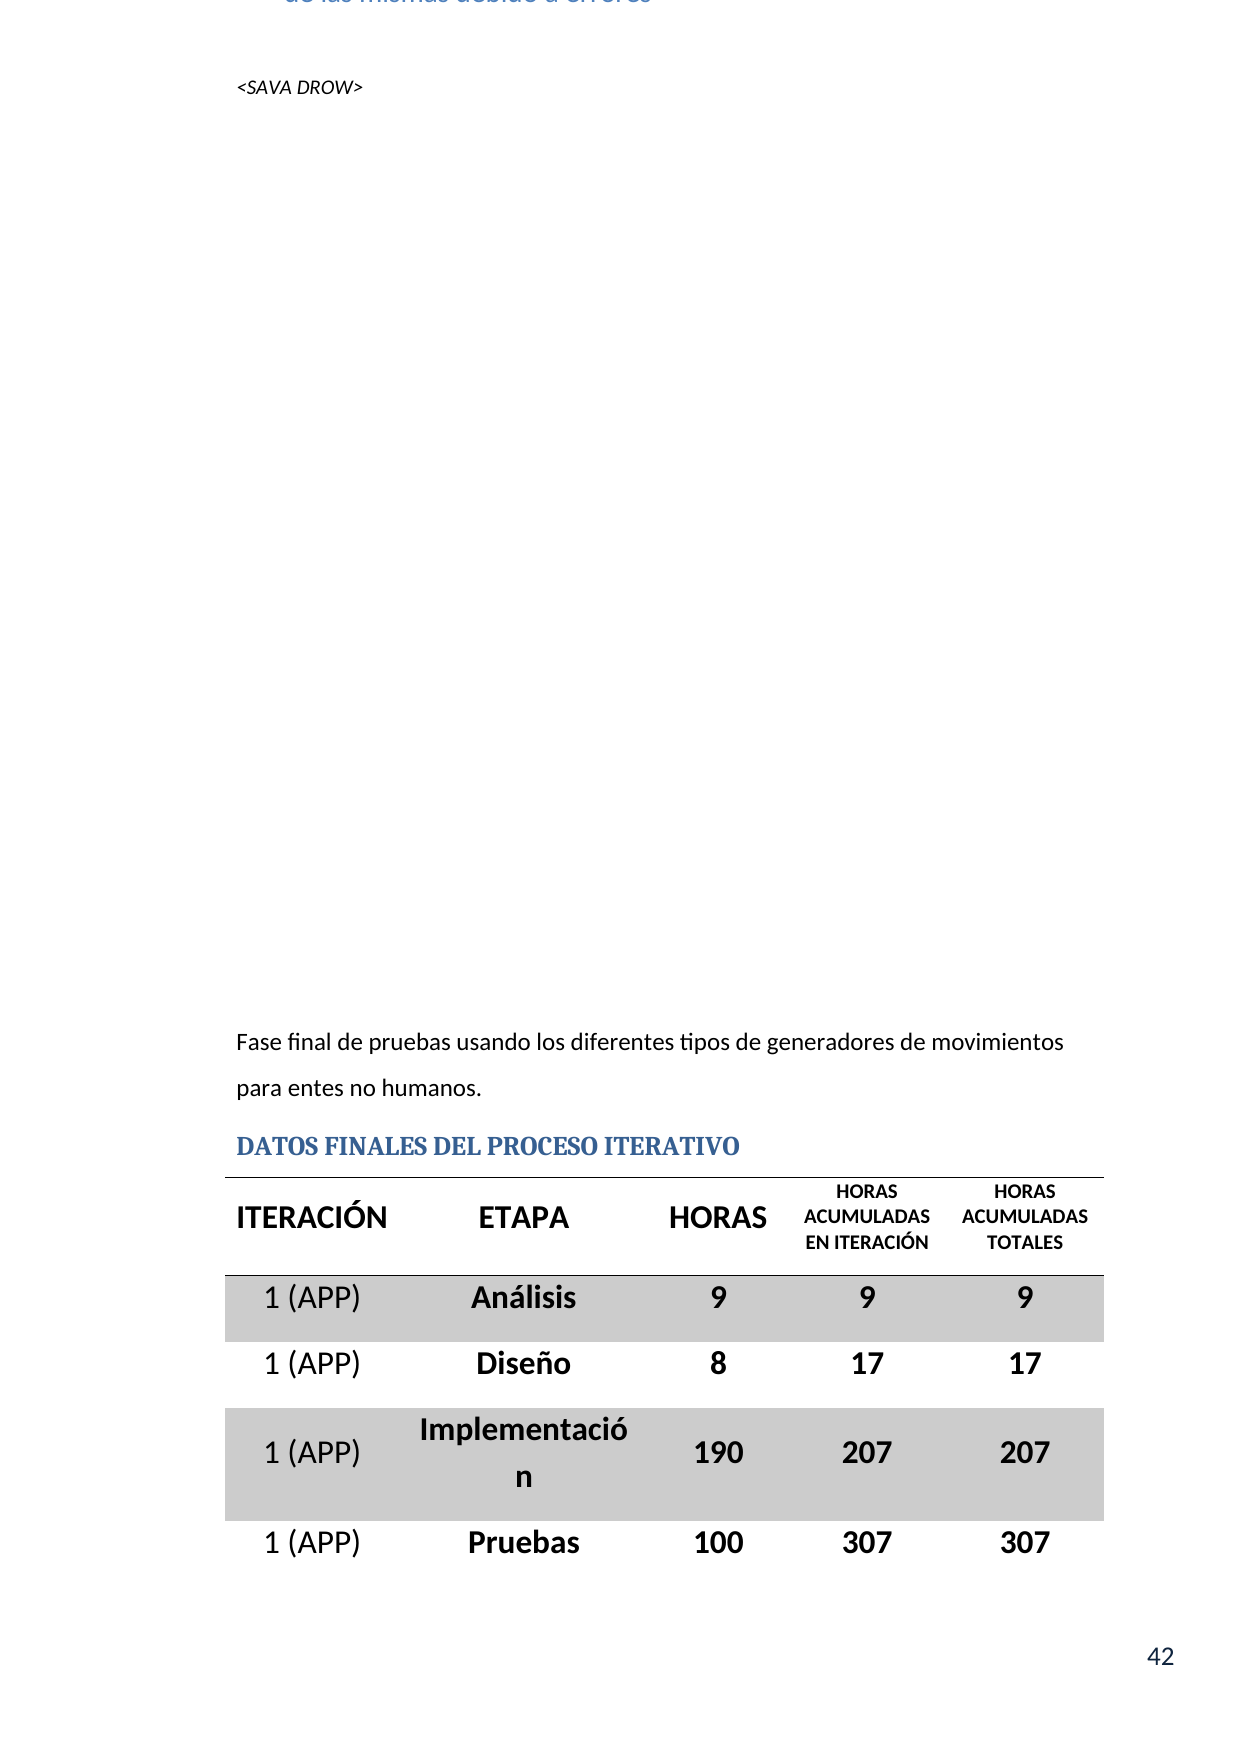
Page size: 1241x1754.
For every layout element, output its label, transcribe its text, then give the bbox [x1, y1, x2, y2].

table_cell 100 [648, 1521, 788, 1586]
table_cell 9 [788, 1276, 946, 1342]
text Fase final de pruebas usando los diferentes tipos de generadores de movimientos para entes no humanos. [236, 1027, 1092, 1103]
table_cell 17 [788, 1342, 946, 1408]
subtitle DATOS FINALES DEL PROCESO ITERATIVO [236, 1131, 1092, 1162]
table_header ETAPA [399, 1178, 648, 1275]
table_cell 207 [946, 1408, 1104, 1521]
table_cell 9 [648, 1276, 788, 1342]
table_cell Diseño [399, 1342, 648, 1408]
table_cell 1 (APP) [225, 1342, 399, 1408]
table_cell 1 (APP) [225, 1521, 399, 1586]
table_cell 17 [946, 1342, 1104, 1408]
table_cell 307 [788, 1521, 946, 1586]
table_header HORAS [648, 1178, 788, 1275]
table_cell 9 [946, 1276, 1104, 1342]
table_header HORAS ACUMULADAS EN ITERACIÓN [788, 1178, 946, 1275]
table_header HORAS ACUMULADAS TOTALES [946, 1178, 1104, 1275]
table_cell Análisis [399, 1276, 648, 1342]
table_cell 307 [946, 1521, 1104, 1586]
table_cell 8 [648, 1342, 788, 1408]
table_header ITERACIÓN [225, 1178, 399, 1275]
table_cell Implementación [399, 1408, 648, 1521]
table_cell Pruebas [399, 1521, 648, 1586]
table_cell 1 (APP) [225, 1276, 399, 1342]
table_cell 190 [648, 1408, 788, 1521]
table_cell 1 (APP) [225, 1408, 399, 1521]
table_cell 207 [788, 1408, 946, 1521]
